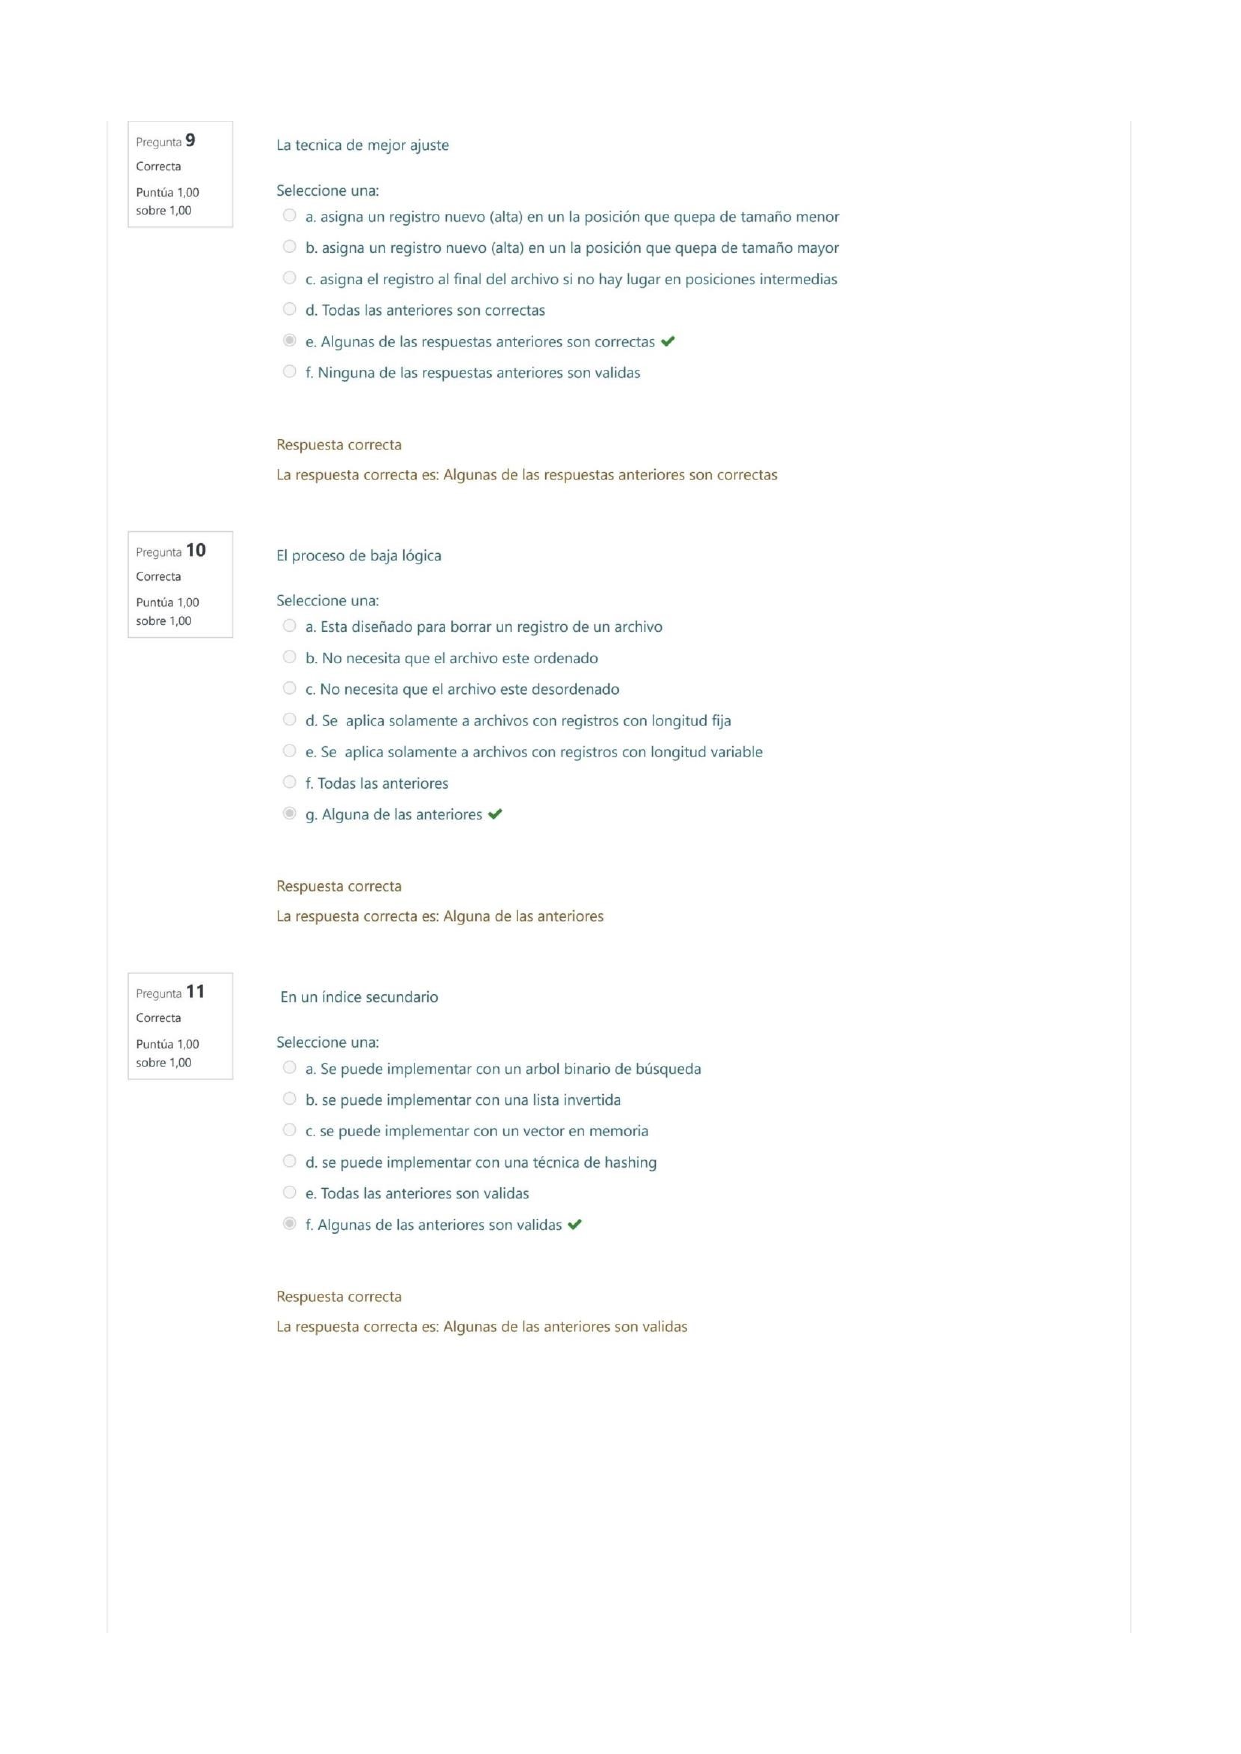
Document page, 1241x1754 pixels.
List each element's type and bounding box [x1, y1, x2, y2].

picture [106, 121, 1134, 1633]
